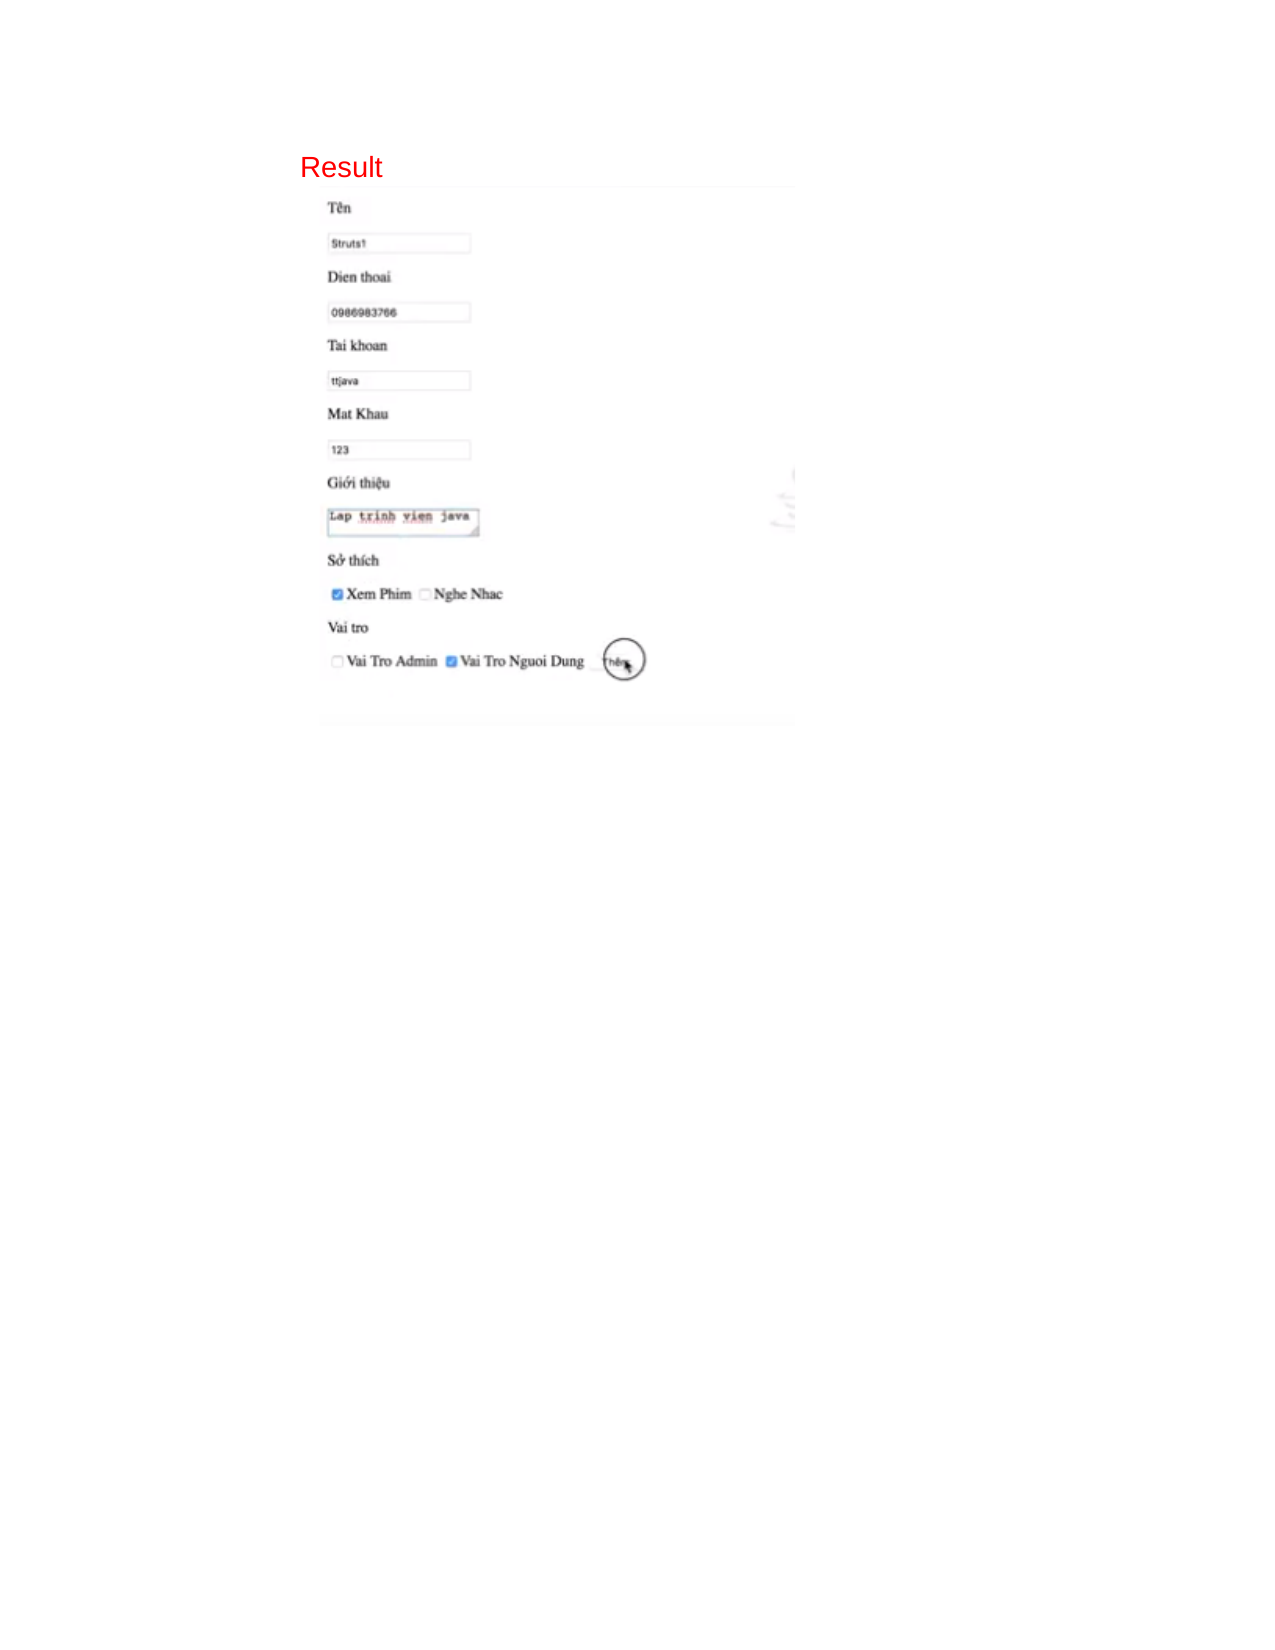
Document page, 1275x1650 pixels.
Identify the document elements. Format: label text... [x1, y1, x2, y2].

list Result [300, 150, 1125, 183]
picture [300, 186, 796, 726]
